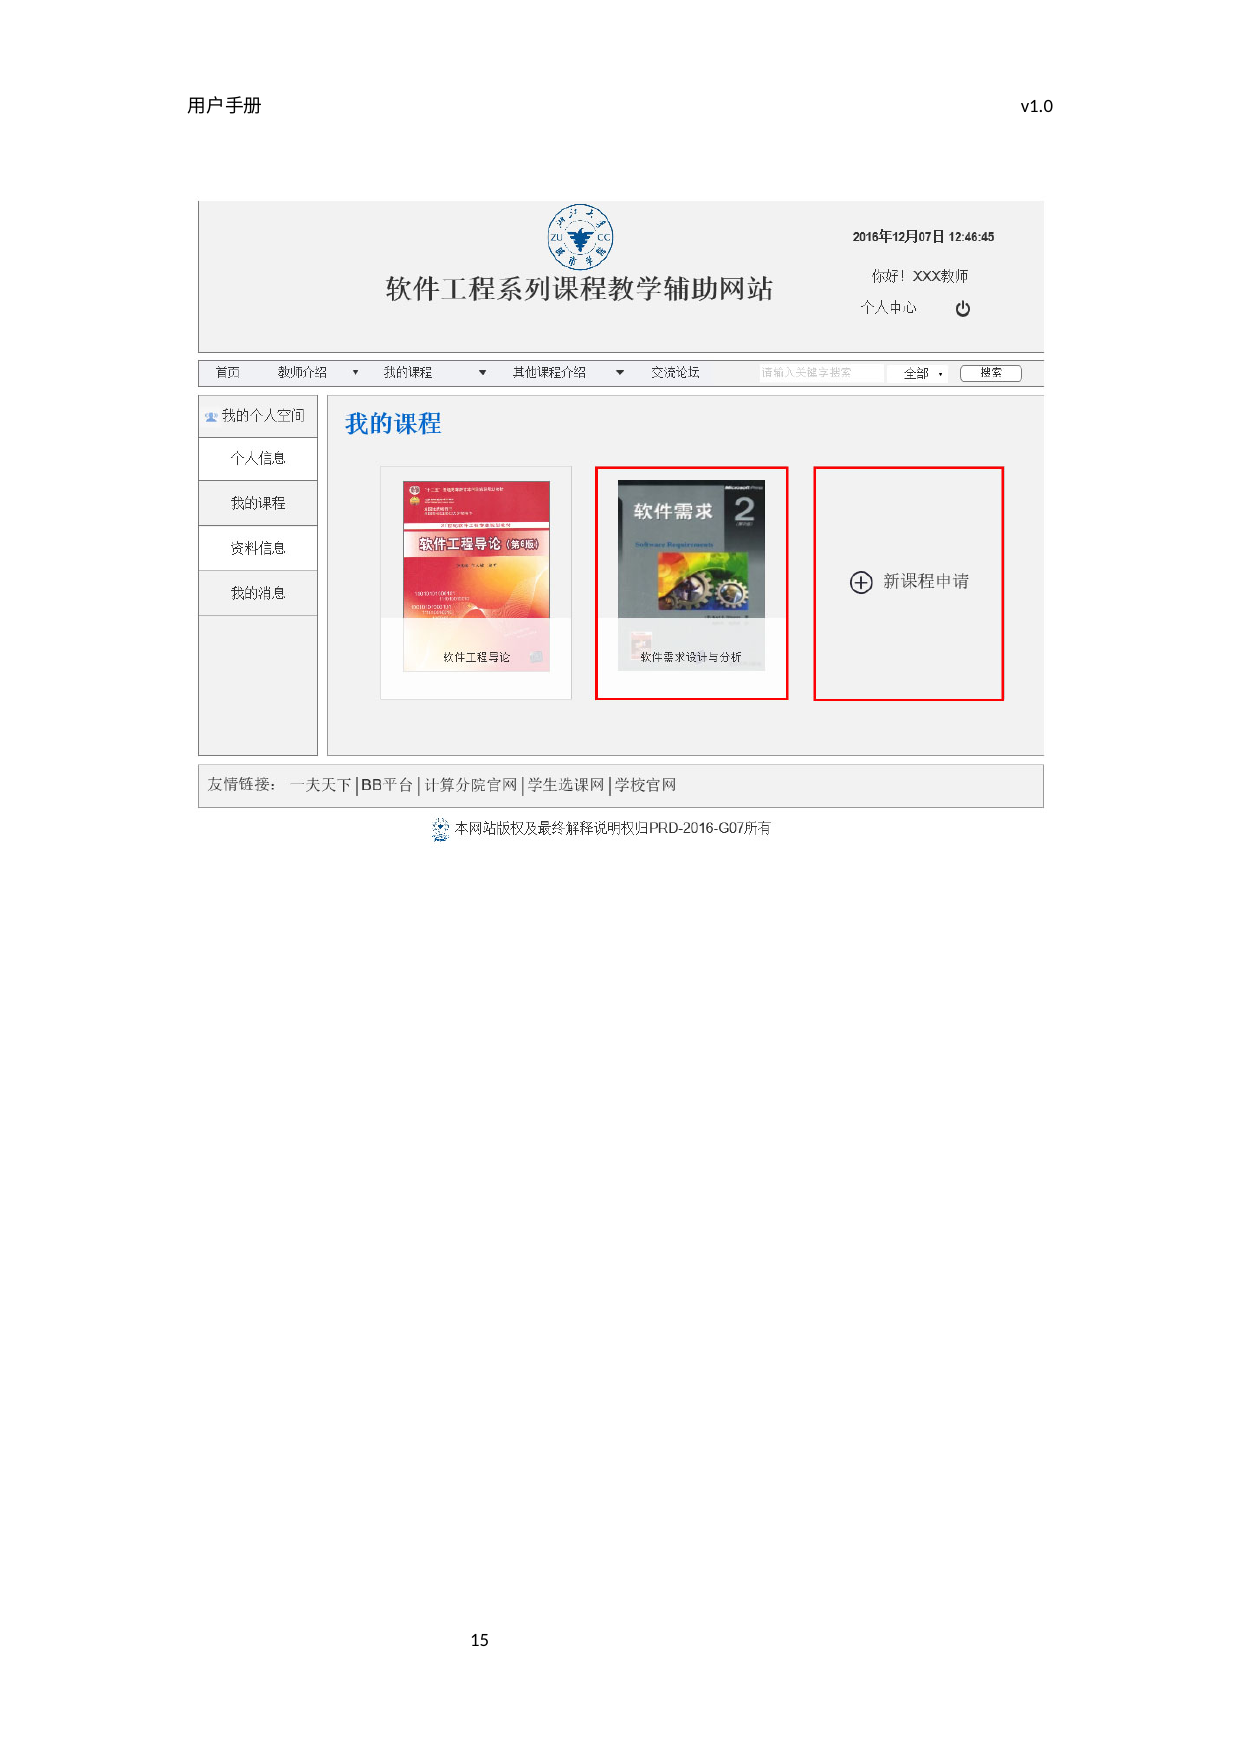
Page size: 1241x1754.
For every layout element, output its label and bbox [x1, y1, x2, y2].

picture [187, 194, 1053, 849]
